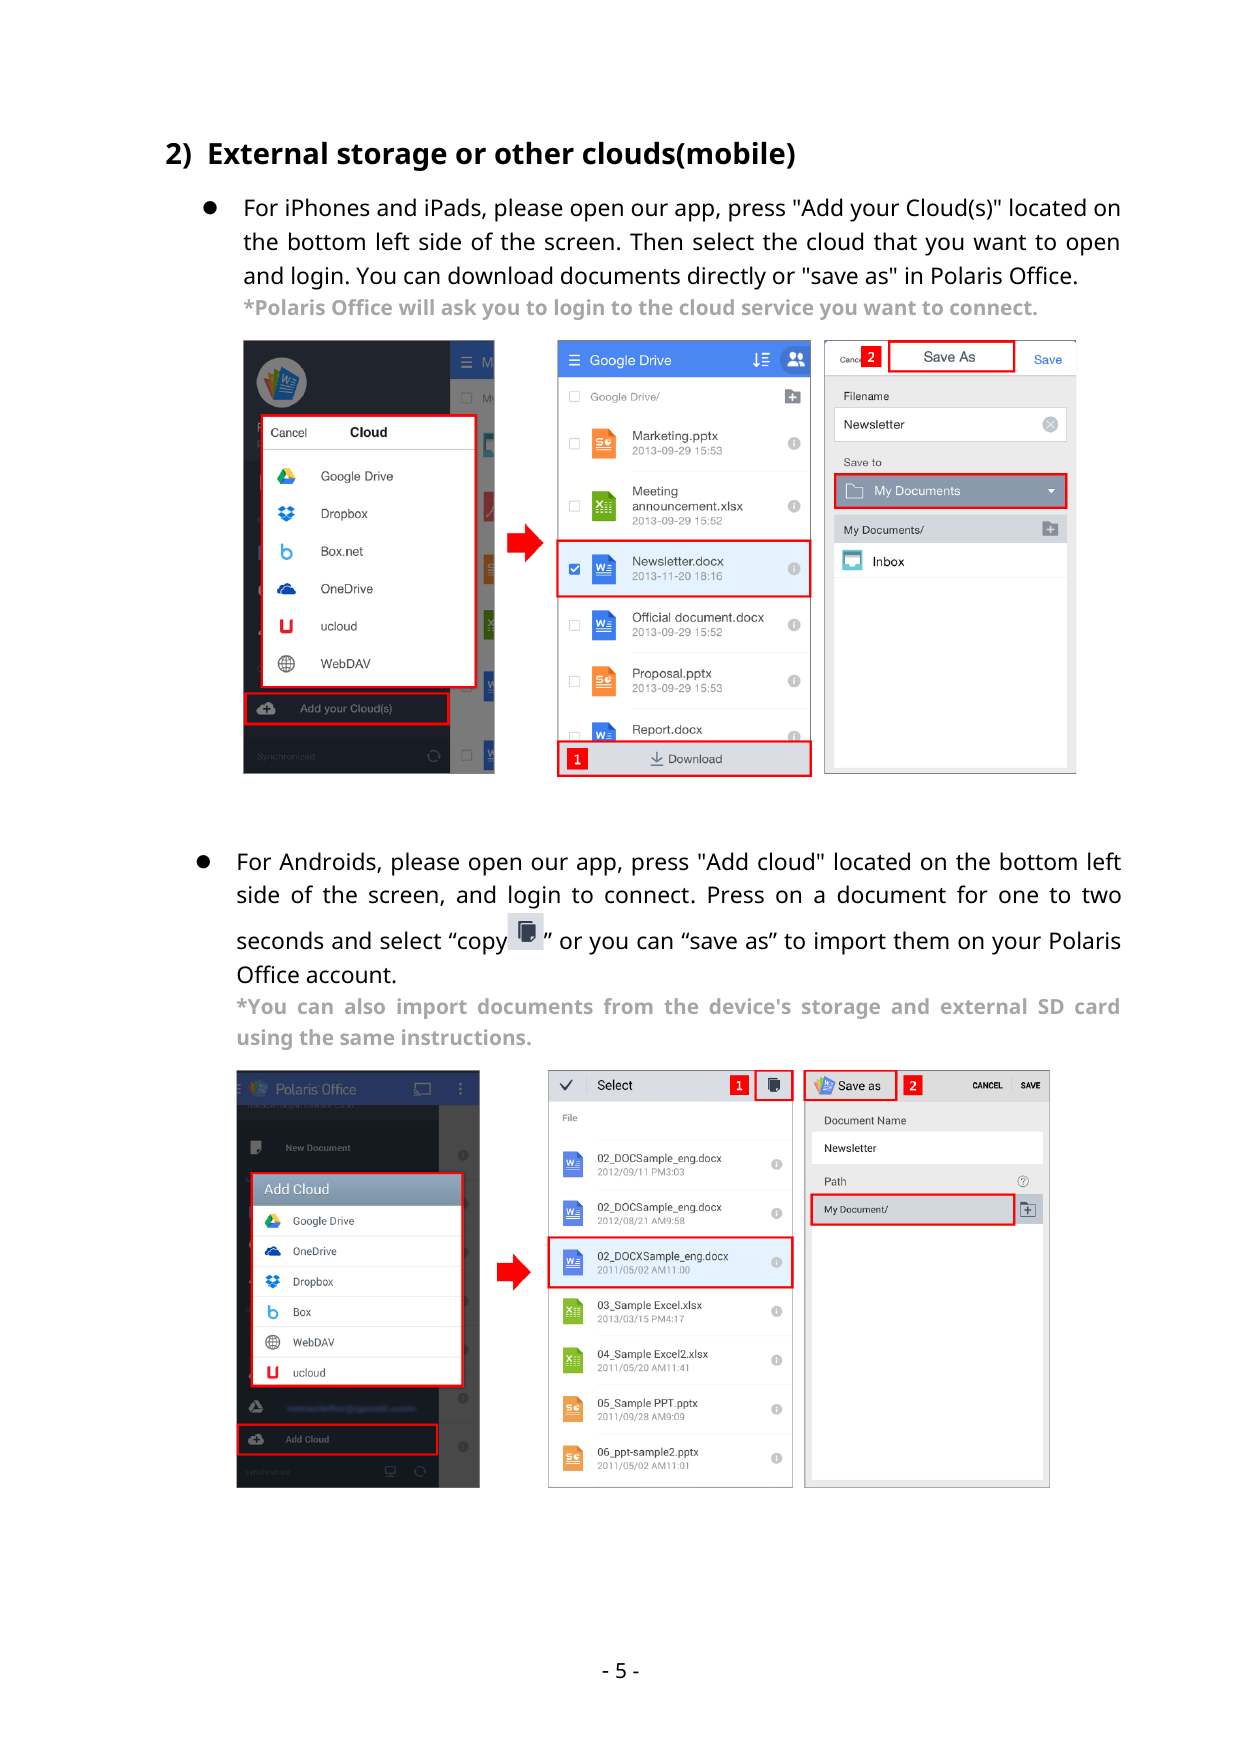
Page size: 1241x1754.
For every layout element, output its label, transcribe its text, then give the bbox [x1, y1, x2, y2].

picture [507, 913, 544, 950]
picture [236, 1070, 1050, 1488]
list For iPhones and iPads, please open our app, press "Add your Cloud(s)" located on the bottom left side of the screen. Then select the cloud that you want to open and login. You can download documents directly or "save as" in Polaris Office. *Polaris Office will ask you to login to the cloud service you want to connect. [201, 192, 1122, 322]
picture [243, 340, 1077, 777]
list External storage or other clouds(mobile) [165, 133, 1122, 173]
list For Androids, please open our app, press "Add cloud" located on the bottom left side of the screen, and login to connect. Press on a document for one to two seconds and select “copy” or you can “save as” to import them on your Polaris Office account. *You can also import documents from the device's storage and external SD card using the same instructions. [194, 846, 1122, 1051]
